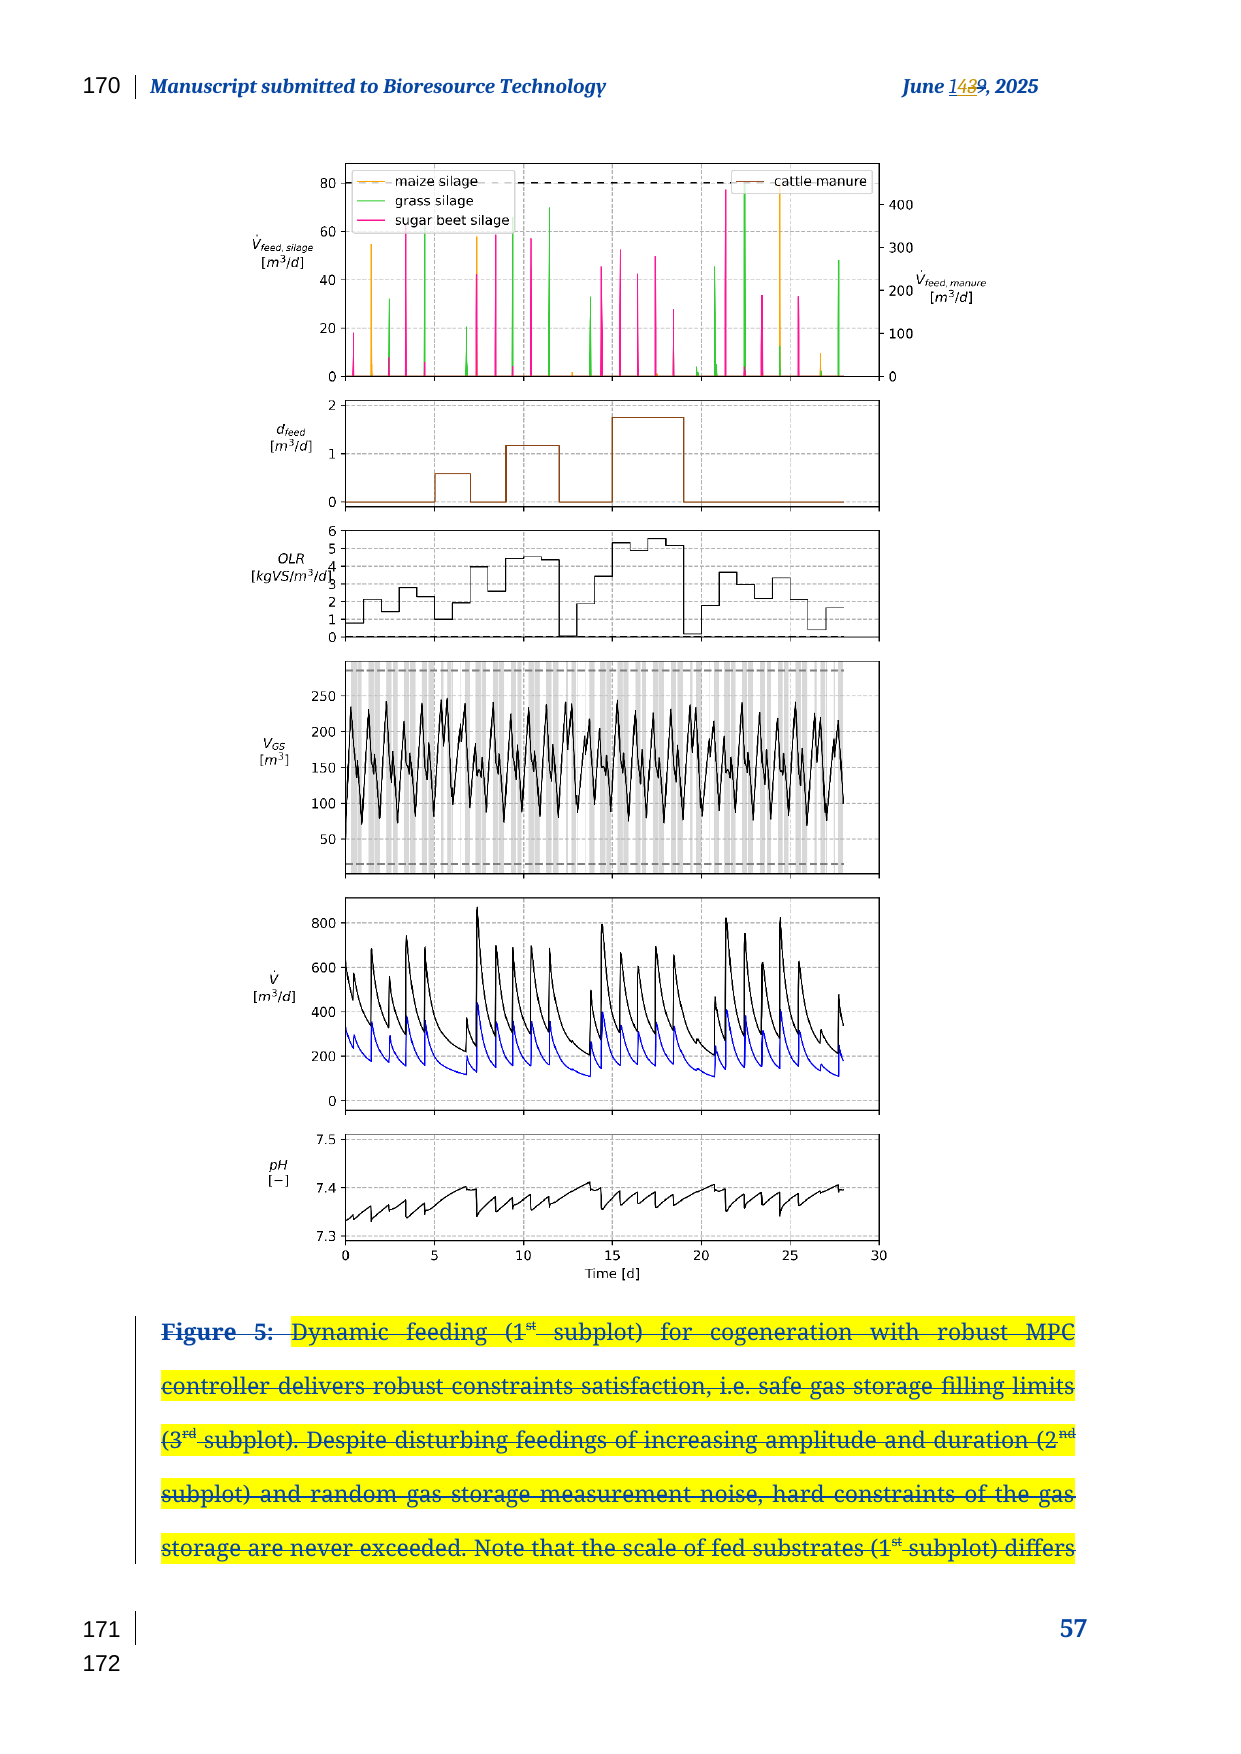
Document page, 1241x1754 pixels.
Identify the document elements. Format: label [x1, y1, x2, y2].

table_cell [150, 1316, 1089, 1564]
table_cell [150, 150, 1089, 1316]
picture [236, 150, 1000, 1295]
